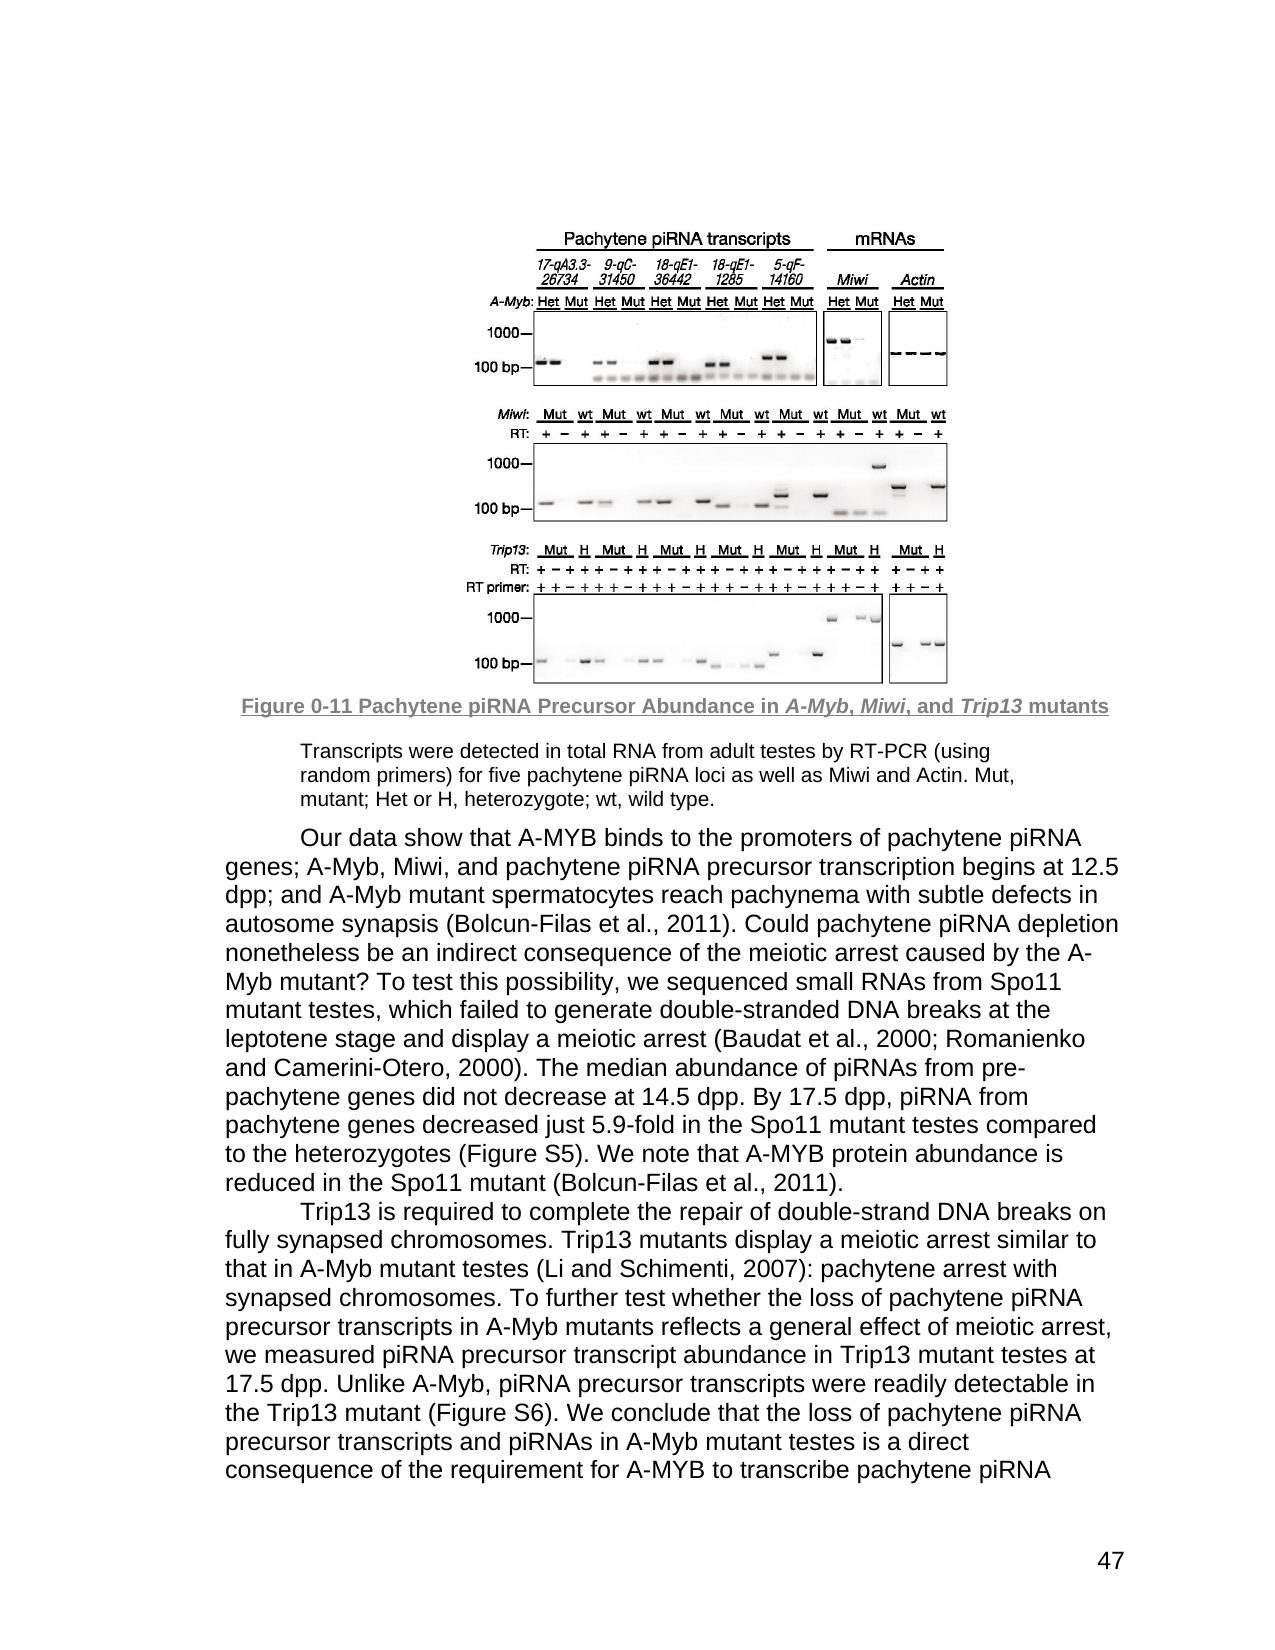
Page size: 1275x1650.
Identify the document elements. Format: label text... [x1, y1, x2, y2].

text Transcripts were detected in total RNA from adult testes by RT-PCR (using random primers) for five pachytene piRNA loci as well as Miwi and Actin. Mut, mutant; Het or H, heterozygote; wt, wild type. [300, 738, 1050, 810]
picture [465, 225, 960, 694]
text Our data show that A-MYB binds to the promoters of pachytene piRNA genes; A-Myb, Miwi, and pachytene piRNA precursor transcription begins at 12.5 dpp; and A-Myb mutant spermatocytes reach pachynema with subtle defects in autosome synapsis (Bolcun-Filas et al., 2011). Could pachytene piRNA depletion nonetheless be an indirect consequence of the meiotic arrest caused by the A-Myb mutant? To test this possibility, we sequenced small RNAs from Spo11 mutant testes, which failed to generate double-stranded DNA breaks at the leptotene stage and display a meiotic arrest (Baudat et al., 2000; Romanienko and Camerini-Otero, 2000). The median abundance of piRNAs from pre-pachytene genes did not decrease at 14.5 dpp. By 17.5 dpp, piRNA from pachytene genes decreased just 5.9-fold in the Spo11 mutant testes compared to the heterozygotes (Figure S5). We note that A-MYB protein abundance is reduced in the Spo11 mutant (Bolcun-Filas et al., 2011). [225, 823, 1125, 1197]
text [225, 1197, 1125, 1484]
